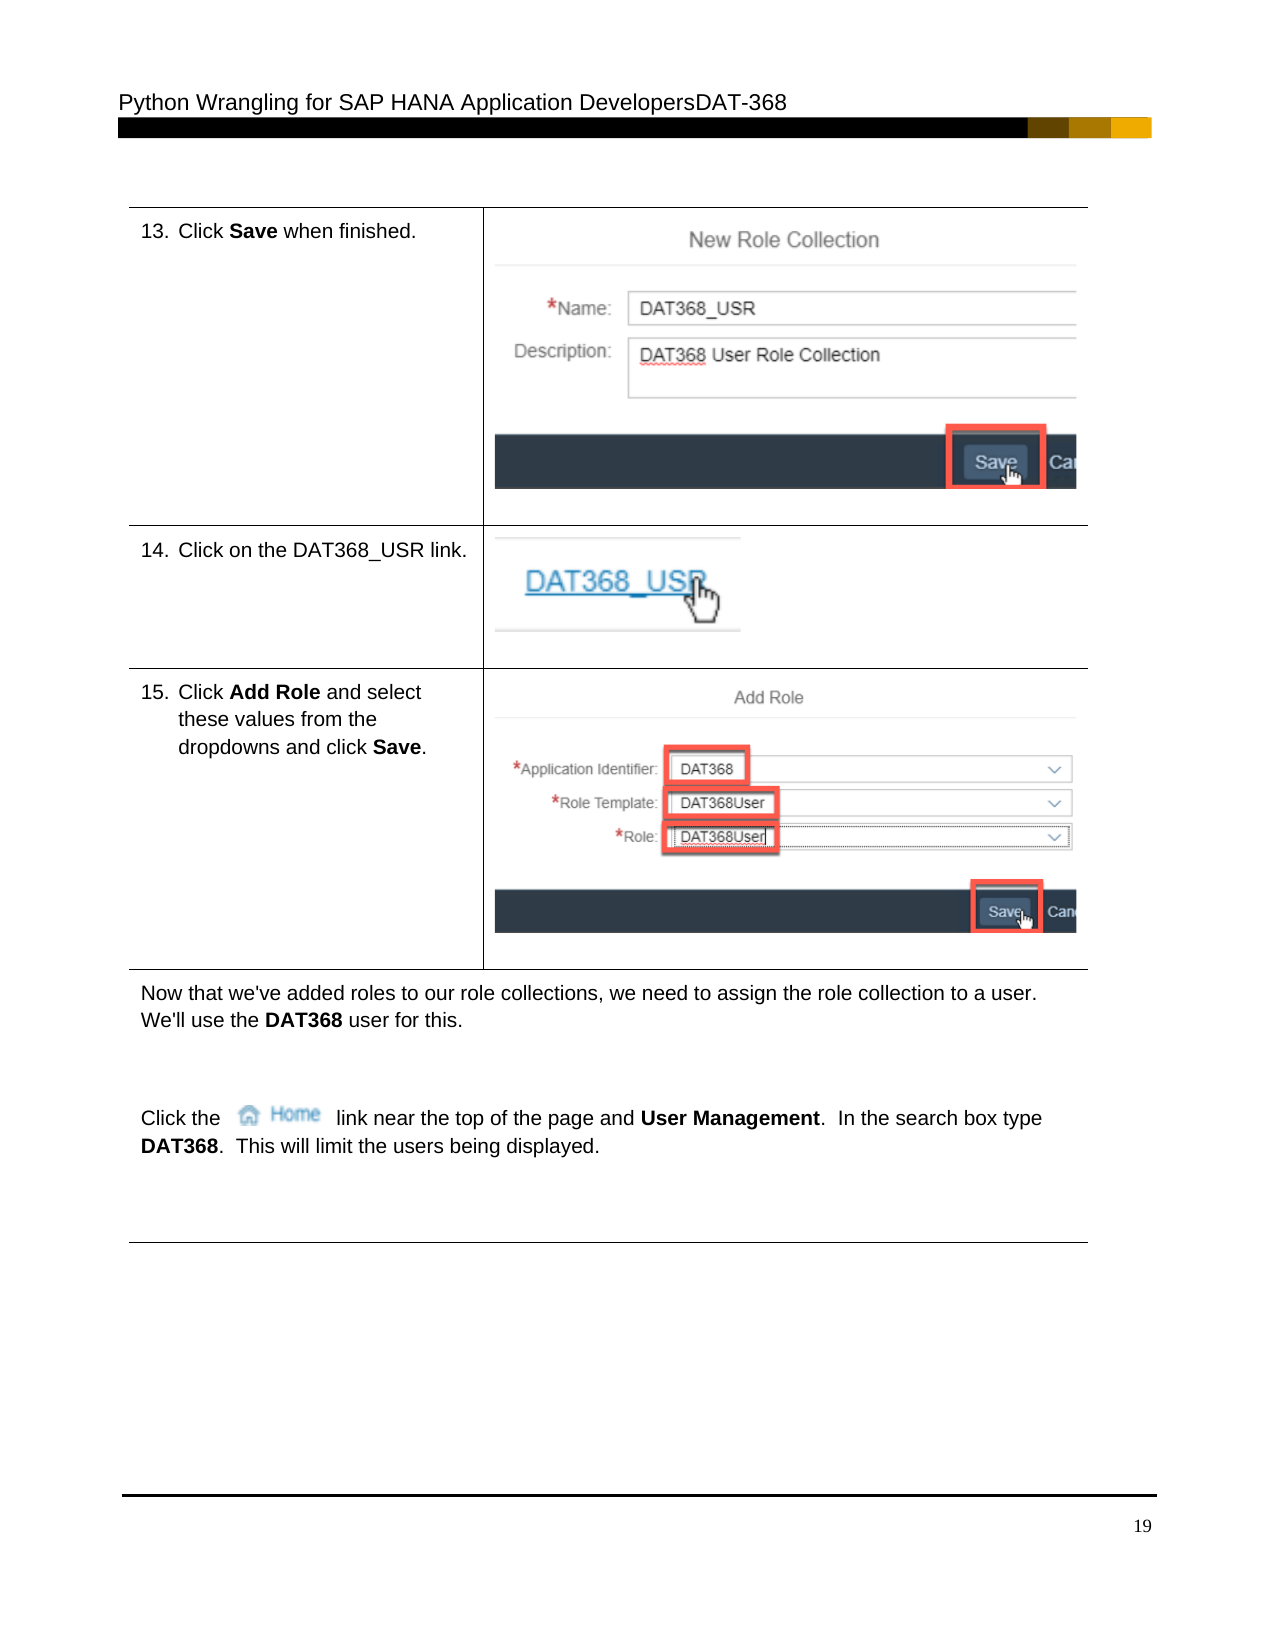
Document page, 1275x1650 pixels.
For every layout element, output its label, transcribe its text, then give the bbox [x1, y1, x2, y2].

table_cell [484, 208, 1088, 525]
table_cell Click Save when finished. [129, 208, 483, 525]
picture [494, 679, 1077, 933]
table_cell Now that we've added roles to our role collections, we need to assign the role collection to a user. We'll use the DAT368 user for this. Click the link near the top of the page and User Management. In the search box type DAT368. This will limit the users being displayed. [129, 970, 1088, 1242]
table_cell Click Add Role and select these values from the dropdowns and click Save. [129, 669, 483, 968]
table_cell Click on the DAT368_USR link. [129, 526, 483, 667]
picture [494, 537, 741, 632]
table_cell [484, 669, 1088, 968]
picture [226, 1105, 331, 1126]
table_cell [484, 526, 1088, 667]
picture [494, 219, 1077, 489]
